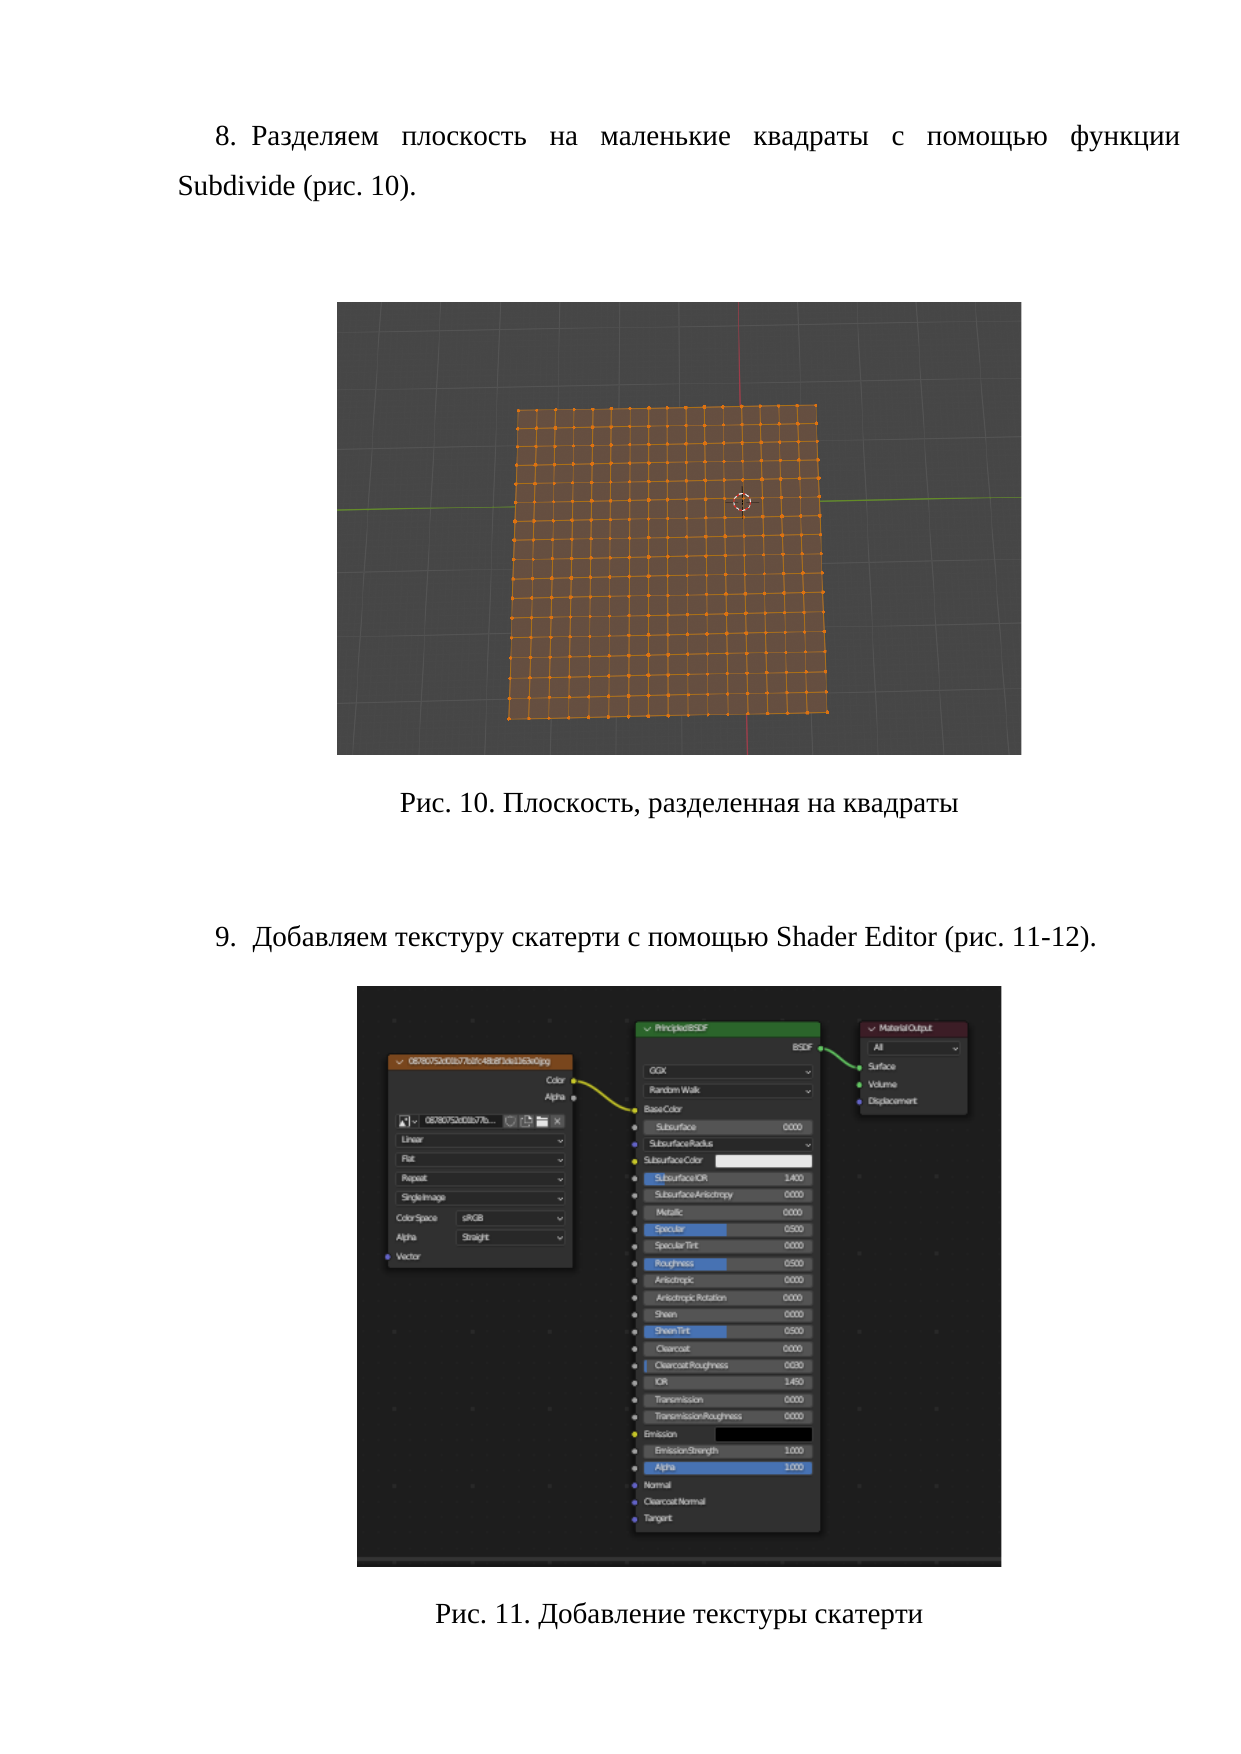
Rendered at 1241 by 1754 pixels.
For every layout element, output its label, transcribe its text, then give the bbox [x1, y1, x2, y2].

picture [337, 302, 1022, 755]
text Рис. 10. Плоскость, разделенная на квадраты [177, 785, 1181, 819]
list Разделяем плоскость на маленькие квадраты с помощью функции Subdivide (рис. 10). [177, 118, 1181, 202]
list Добавляем текстуру скатерти с помощью Shader Editor (рис. 11-12). [215, 919, 1181, 953]
text Рис. 11. Добавление текстуры скатерти [177, 1597, 1181, 1630]
picture [357, 986, 1002, 1567]
